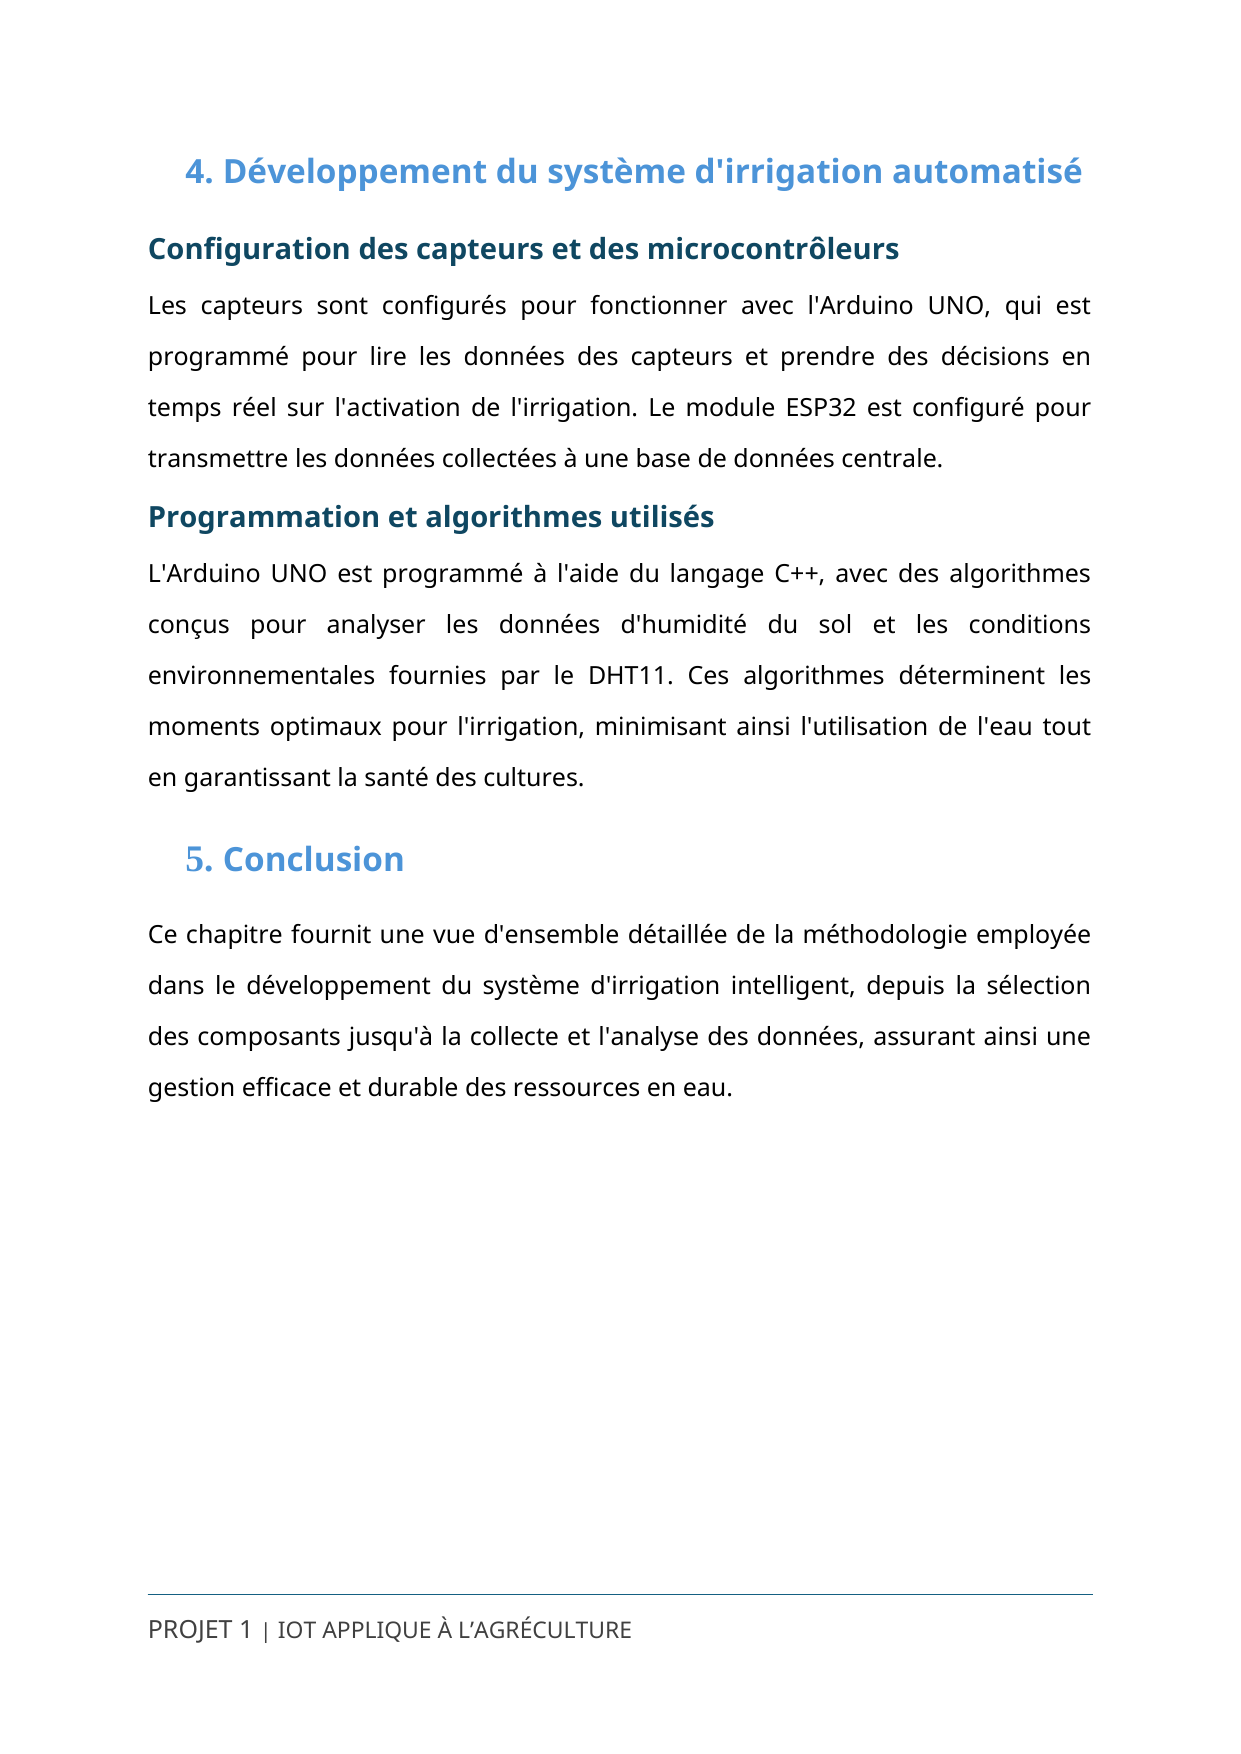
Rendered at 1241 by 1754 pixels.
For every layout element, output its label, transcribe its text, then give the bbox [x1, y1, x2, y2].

subtitle Programmation et algorithmes utilisés [148, 496, 1093, 536]
text Ce chapitre fournit une vue d'ensemble détaillée de la méthodologie employée dans le développement du système d'irrigation intelligent, depuis la sélection des composants jusqu'à la collecte et l'analyse des données, assurant ainsi une gestion efficace et durable des ressources en eau. [148, 916, 1093, 1103]
subtitle Configuration des capteurs et des microcontrôleurs [148, 228, 1093, 268]
subtitle Conclusion [185, 836, 1093, 881]
text L'Arduino UNO est programmé à l'aide du langage C++, avec des algorithmes conçus pour analyser les données d'humidité du sol et les conditions environnementales fournies par le DHT11. Ces algorithmes déterminent les moments optimaux pour l'irrigation, minimisant ainsi l'utilisation de l'eau tout en garantissant la santé des cultures. [148, 556, 1093, 794]
subtitle Développement du système d'irrigation automatisé [185, 148, 1093, 193]
text Les capteurs sont configurés pour fonctionner avec l'Arduino UNO, qui est programmé pour lire les données des capteurs et prendre des décisions en temps réel sur l'activation de l'irrigation. Le module ESP32 est configuré pour transmettre les données collectées à une base de données centrale. [148, 288, 1093, 475]
